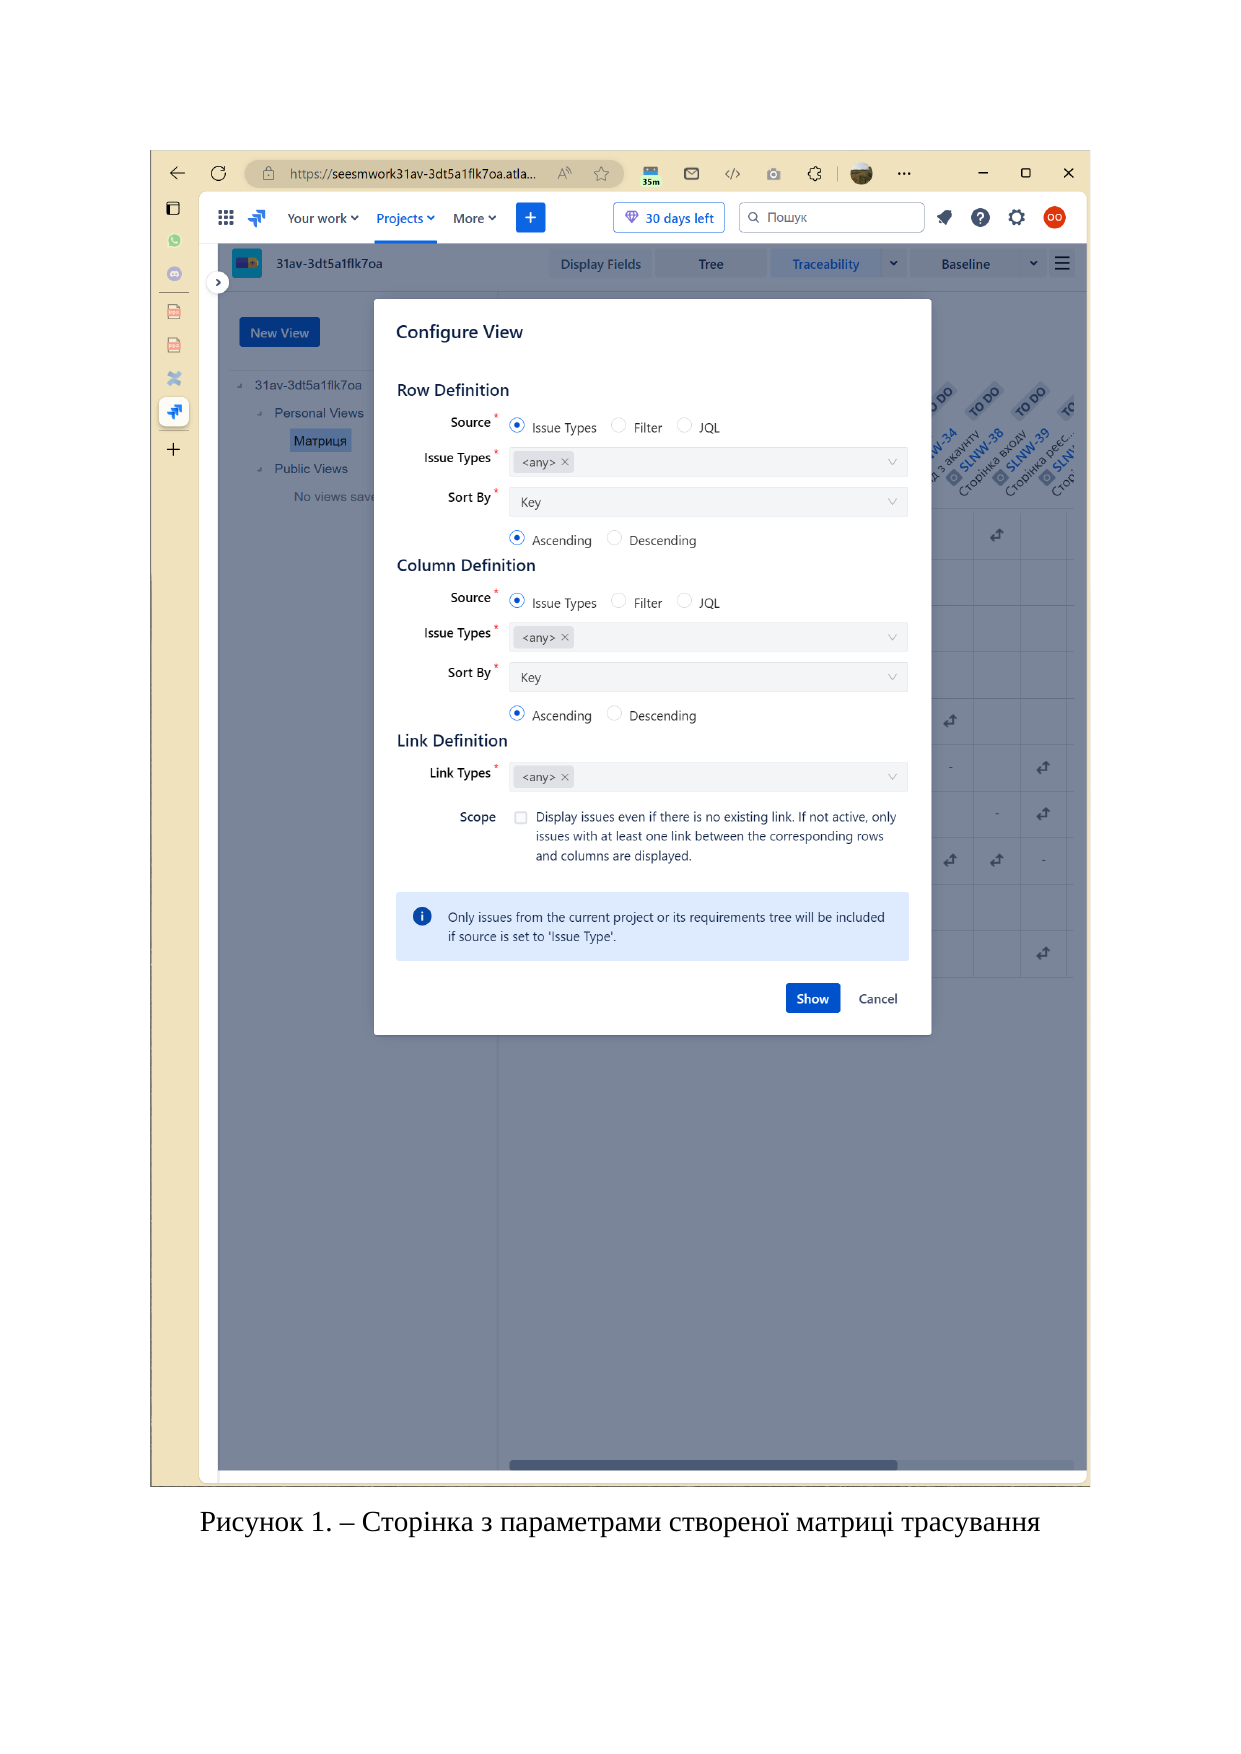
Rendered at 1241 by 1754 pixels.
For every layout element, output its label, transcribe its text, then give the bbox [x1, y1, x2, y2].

text Рисунок 1. – Сторінка з параметрами створеної матриці трасування [150, 1504, 1090, 1537]
picture [150, 150, 1091, 1487]
